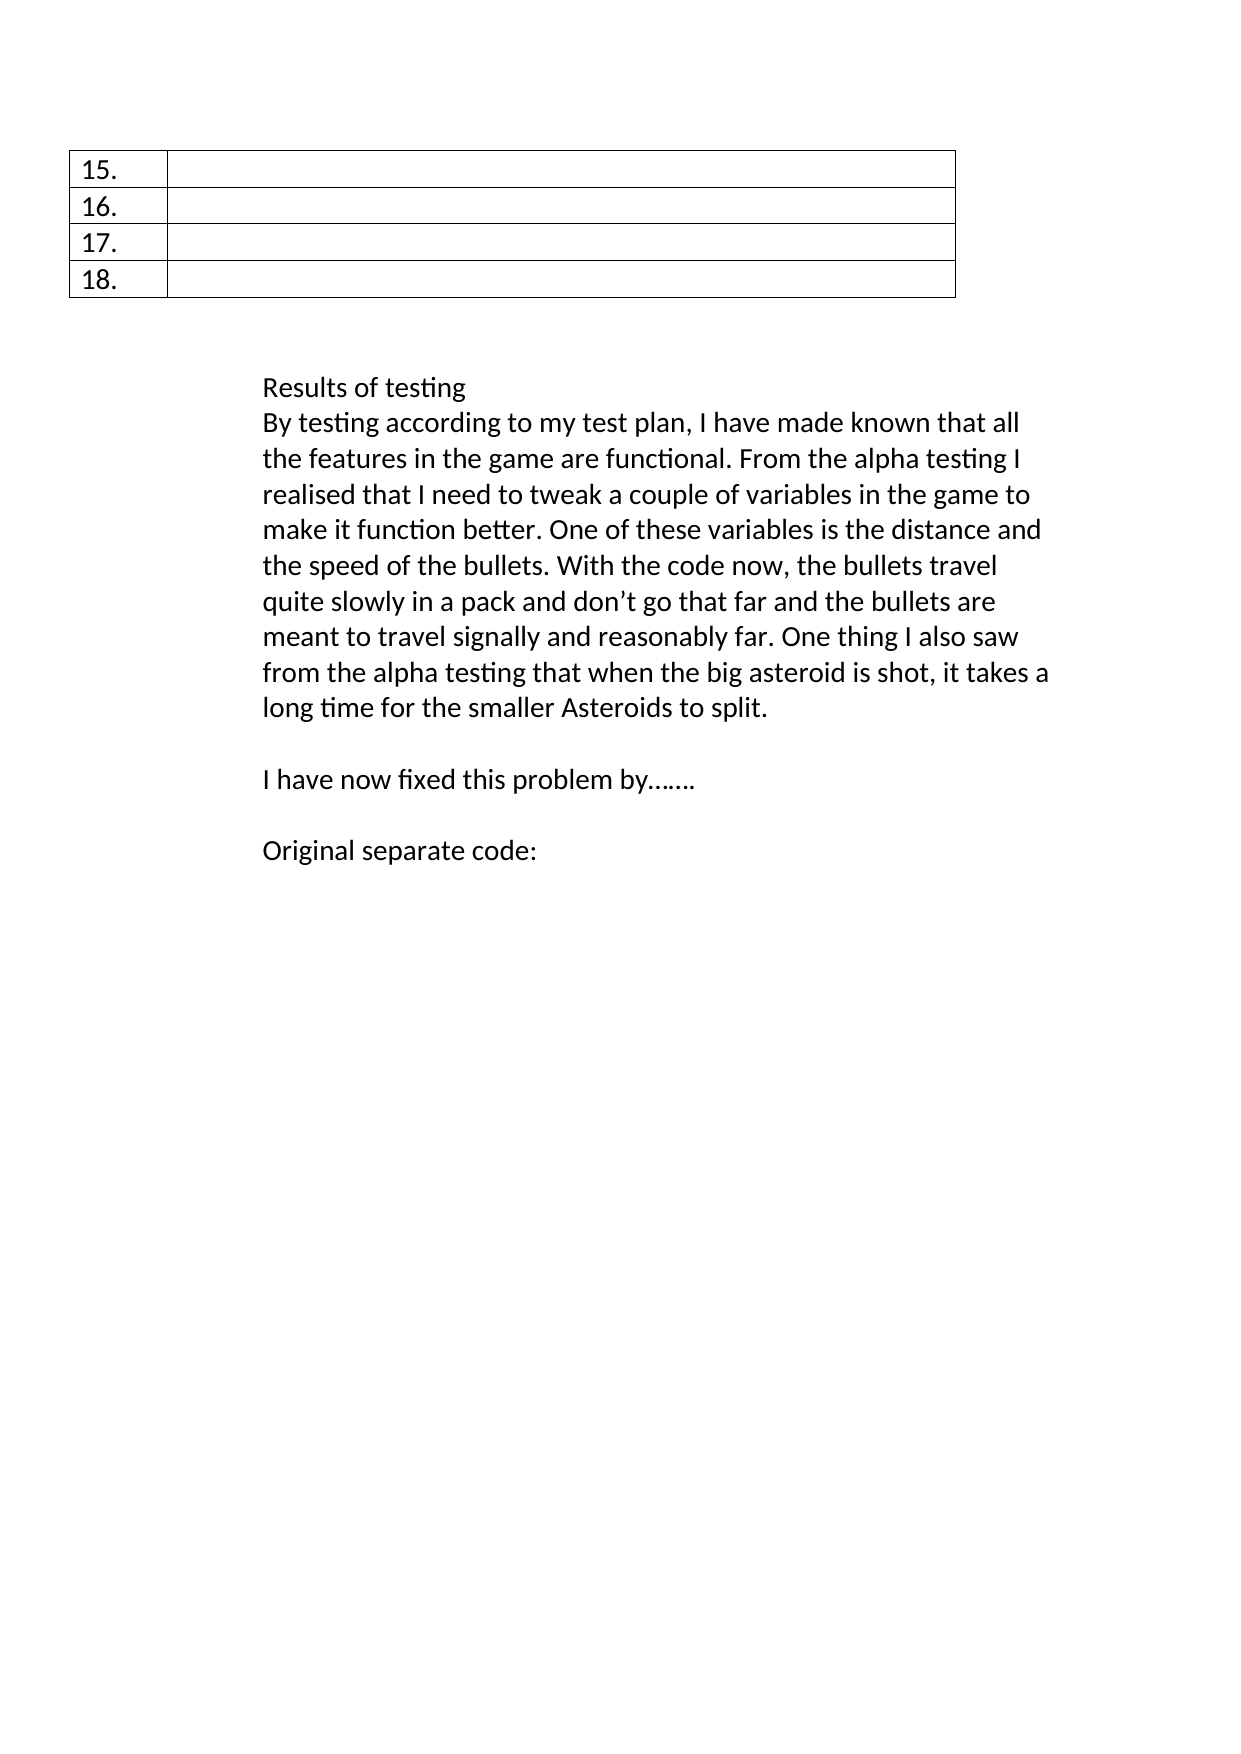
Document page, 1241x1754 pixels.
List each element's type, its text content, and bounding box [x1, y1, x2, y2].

table_cell [168, 261, 955, 297]
table_cell [168, 188, 955, 223]
table_cell 16. [70, 188, 167, 223]
list By testing according to my test plan, I have made known that all the features in the game are functional. From the alpha testing I realised that I need to tweak a couple of variables in the game to make it function better. One of these variables is the distance and the speed of the bullets. With the code now, the bullets travel quite slowly in a pack and don’t go that far and the bullets are meant to travel signally and reasonably far. One thing I also saw from the alpha testing that when the big asteroid is shot, it takes a long time for the smaller Asteroids to split. [262, 404, 1053, 725]
table_cell 15. [70, 151, 167, 187]
table_cell 17. [70, 224, 167, 260]
list Results of testing [262, 369, 1053, 404]
table_cell 18. [70, 261, 167, 297]
list I have now fixed this problem by……. [262, 761, 1053, 796]
table_cell [168, 224, 955, 260]
list Original separate code: [262, 832, 1053, 868]
table_cell [168, 151, 955, 187]
